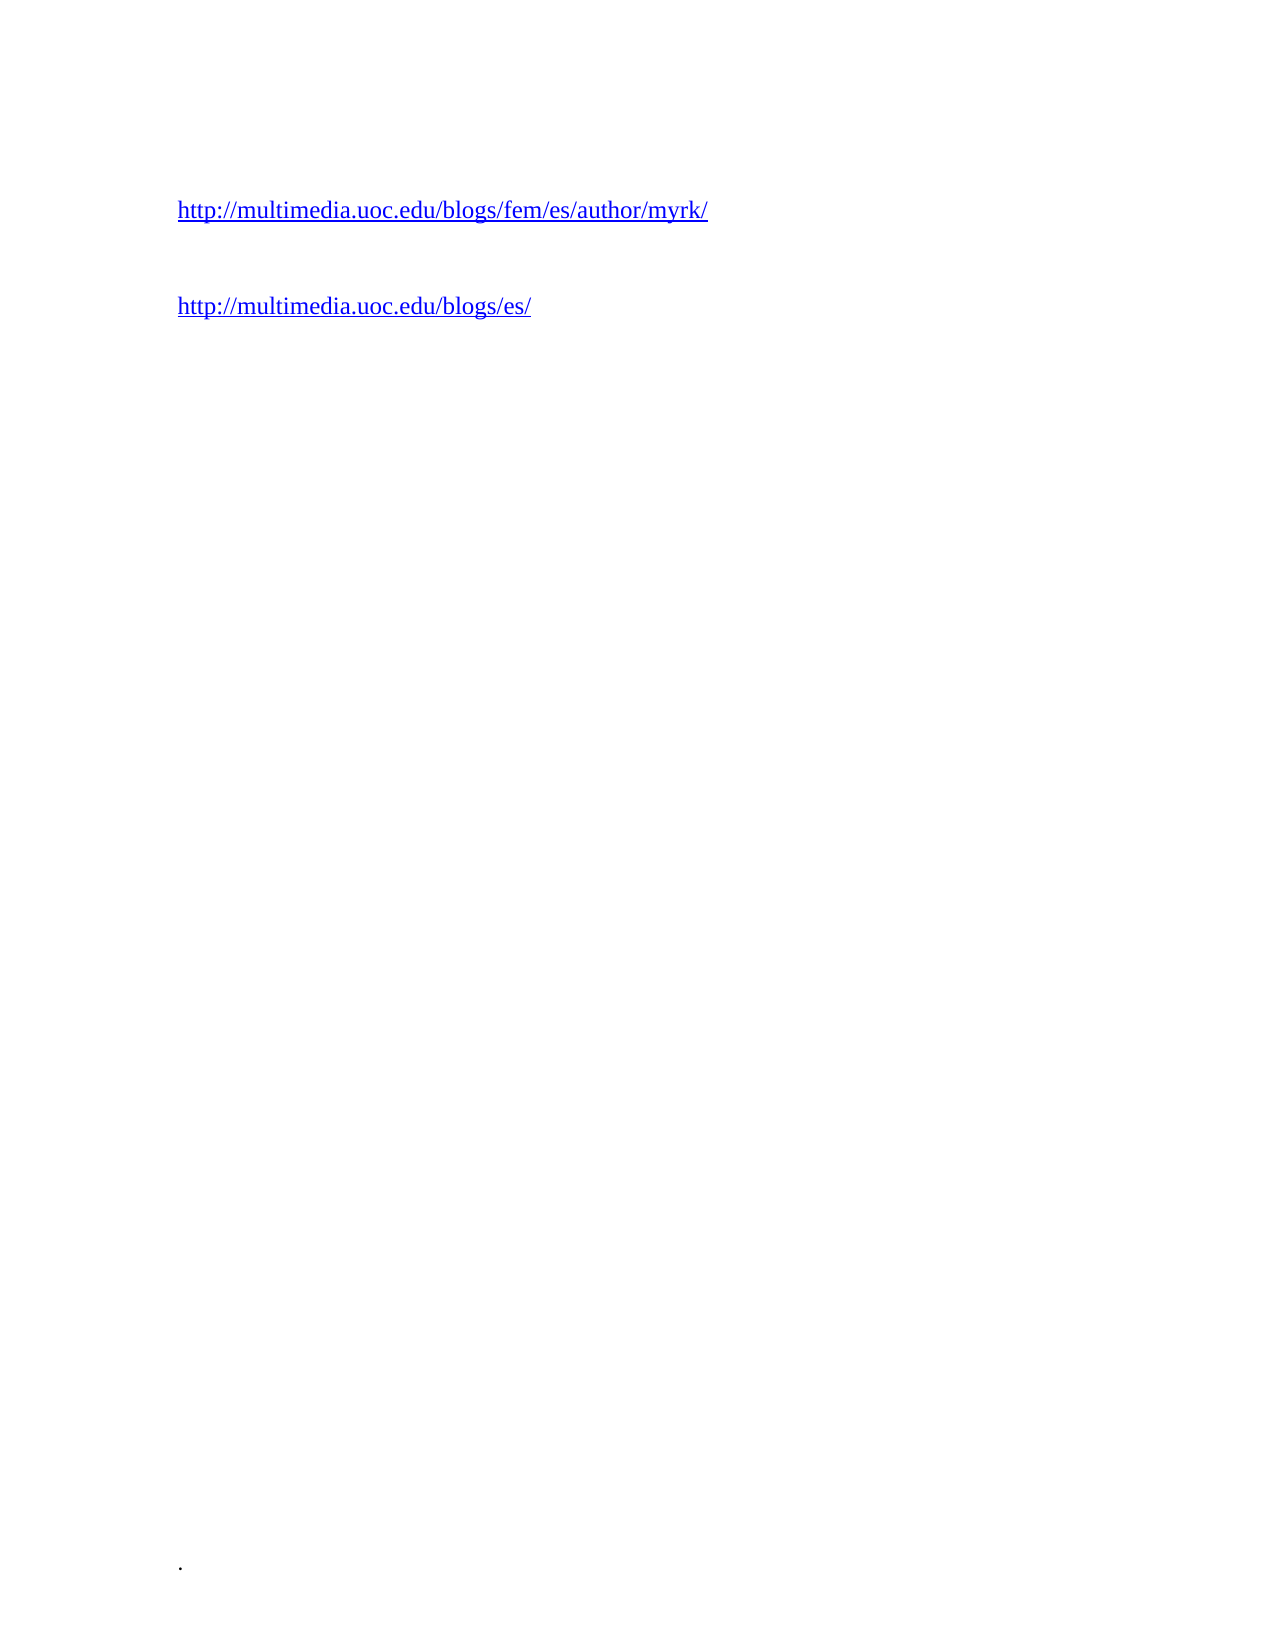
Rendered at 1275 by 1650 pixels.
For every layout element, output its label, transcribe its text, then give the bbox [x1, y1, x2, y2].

text http://multimedia.uoc.edu/blogs/fem/es/author/myrk/ [177, 195, 1098, 224]
text http://multimedia.uoc.edu/blogs/es/ [177, 291, 1098, 319]
